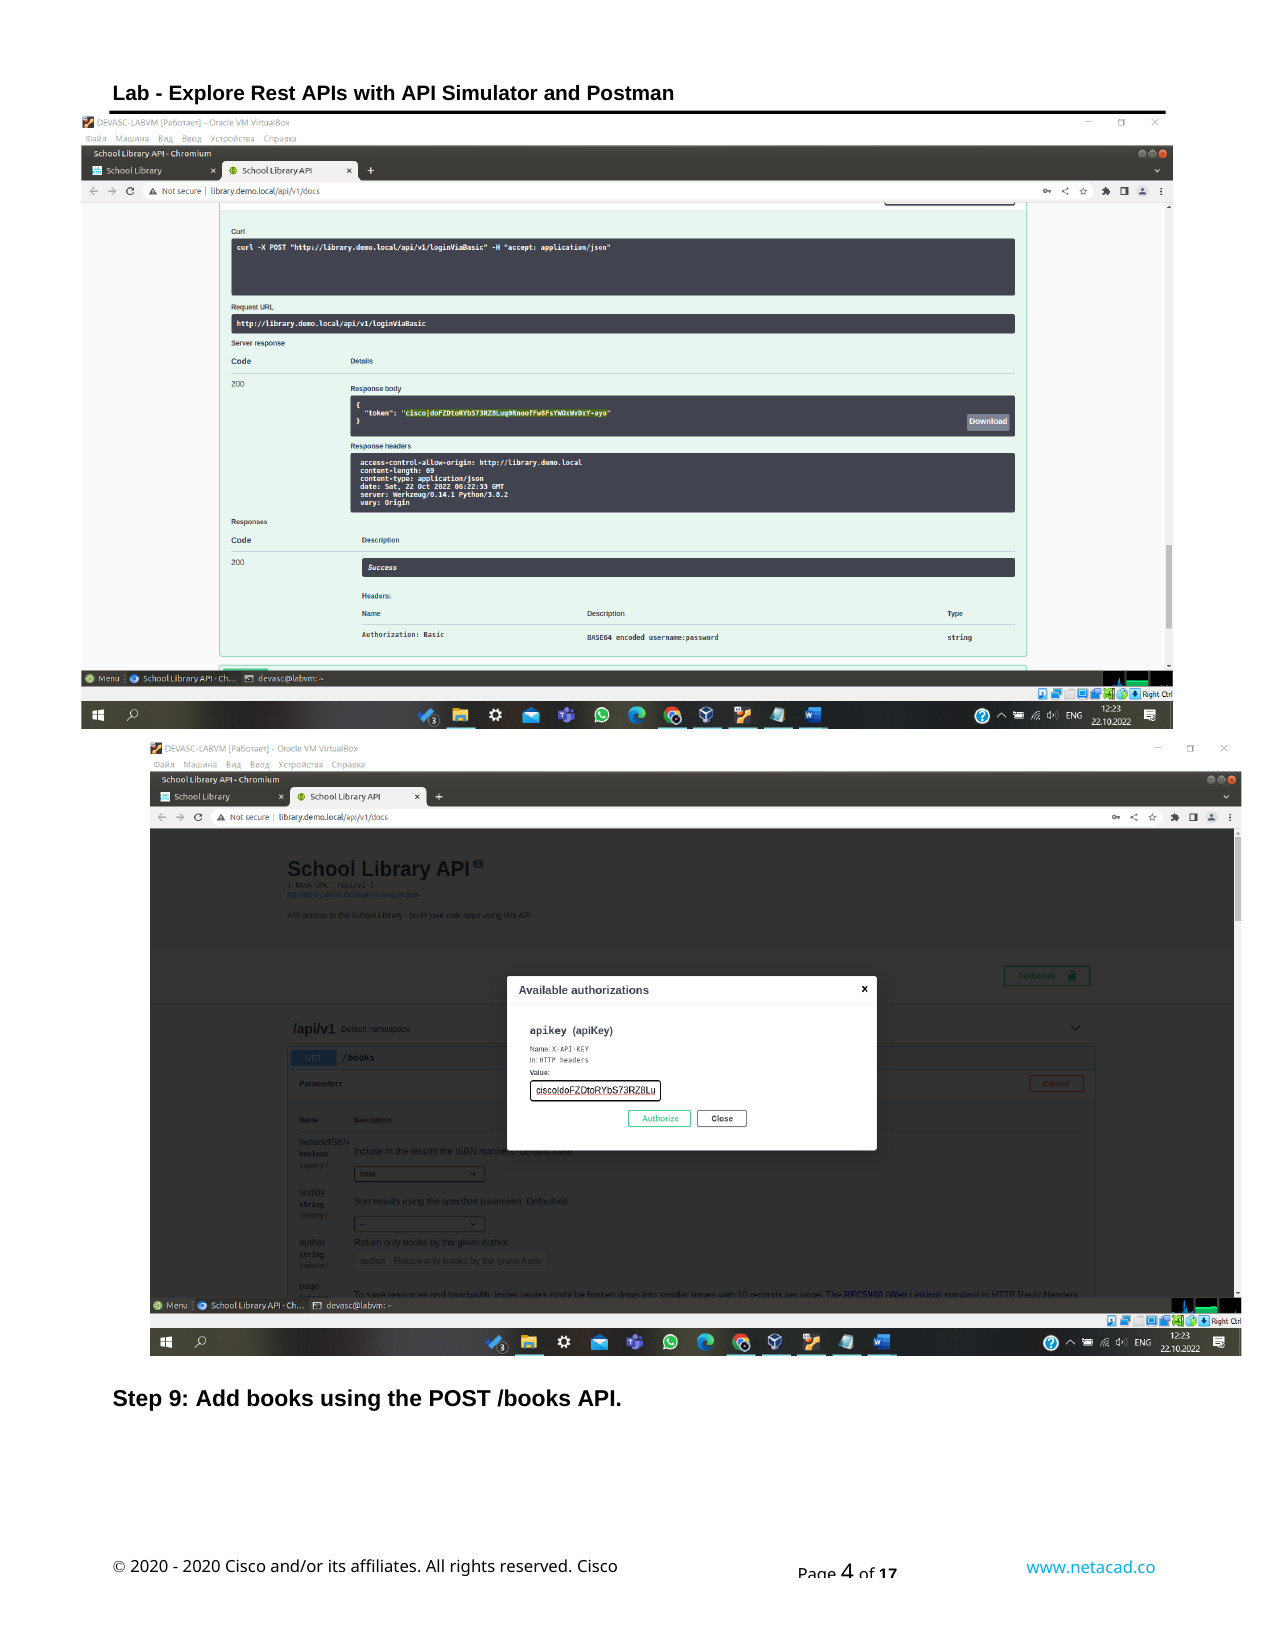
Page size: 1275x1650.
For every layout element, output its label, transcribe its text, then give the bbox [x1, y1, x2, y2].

picture [81, 114, 1173, 729]
subtitle Step 9: Add books using the POST /books API. [112, 1384, 1173, 1411]
picture [150, 741, 1242, 1356]
